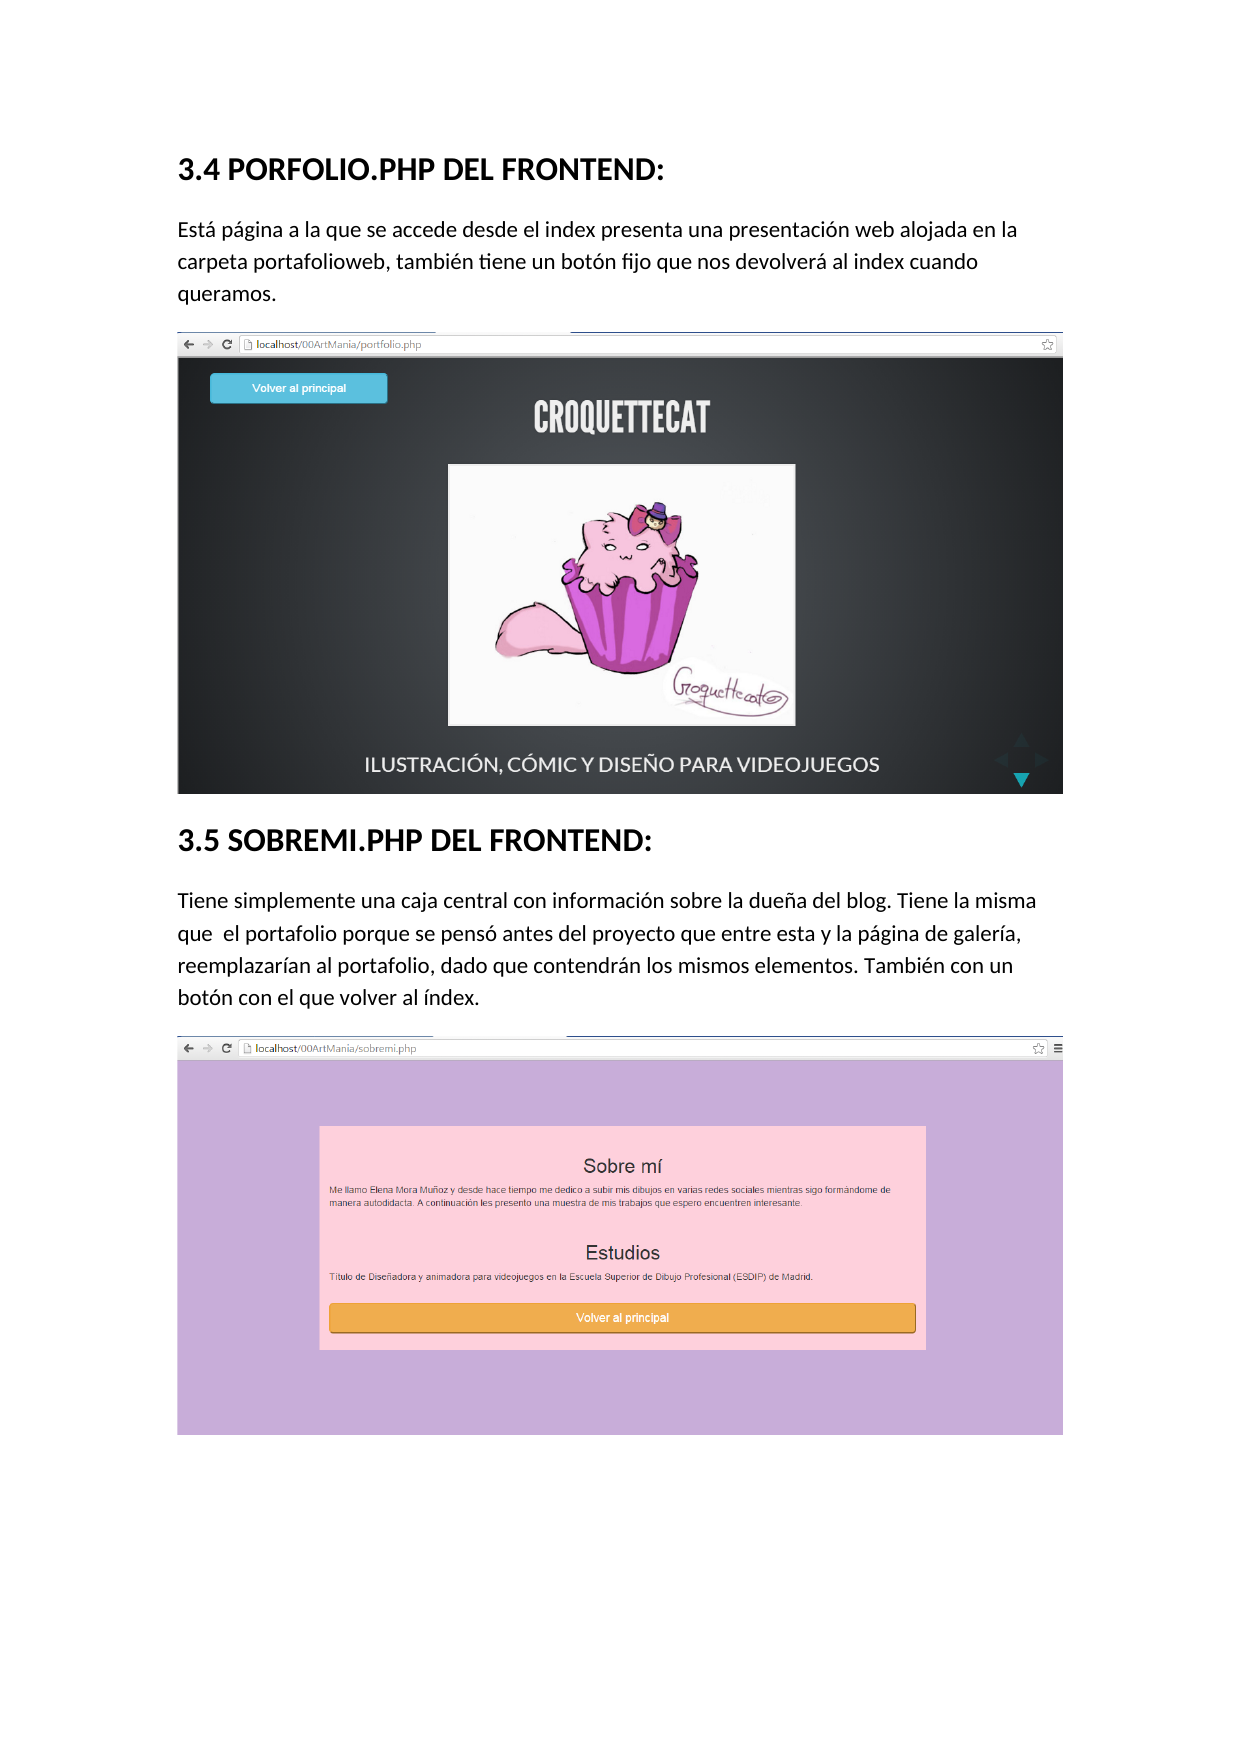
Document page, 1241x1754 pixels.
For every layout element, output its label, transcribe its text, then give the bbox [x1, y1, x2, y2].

picture [177, 1036, 1063, 1435]
picture [177, 332, 1063, 794]
text 3.5 SOBREMI.PHP DEL FRONTEND: [177, 819, 1063, 860]
text 3.4 PORFOLIO.PHP DEL FRONTEND: [177, 148, 1063, 188]
text Tiene simplemente una caja central con información sobre la dueña del blog. Tiene la misma que el portafolio porque se pensó antes del proyecto que entre esta y la página de galería, reemplazarían al portafolio, dado que contendrán los mismos elementos. También con un botón con el que volver al índex. [177, 887, 1063, 1011]
text Está página a la que se accede desde el index presenta una presentación web alojada en la carpeta portafolioweb, también tiene un botón fijo que nos devolverá al index cuando queramos. [177, 215, 1063, 308]
